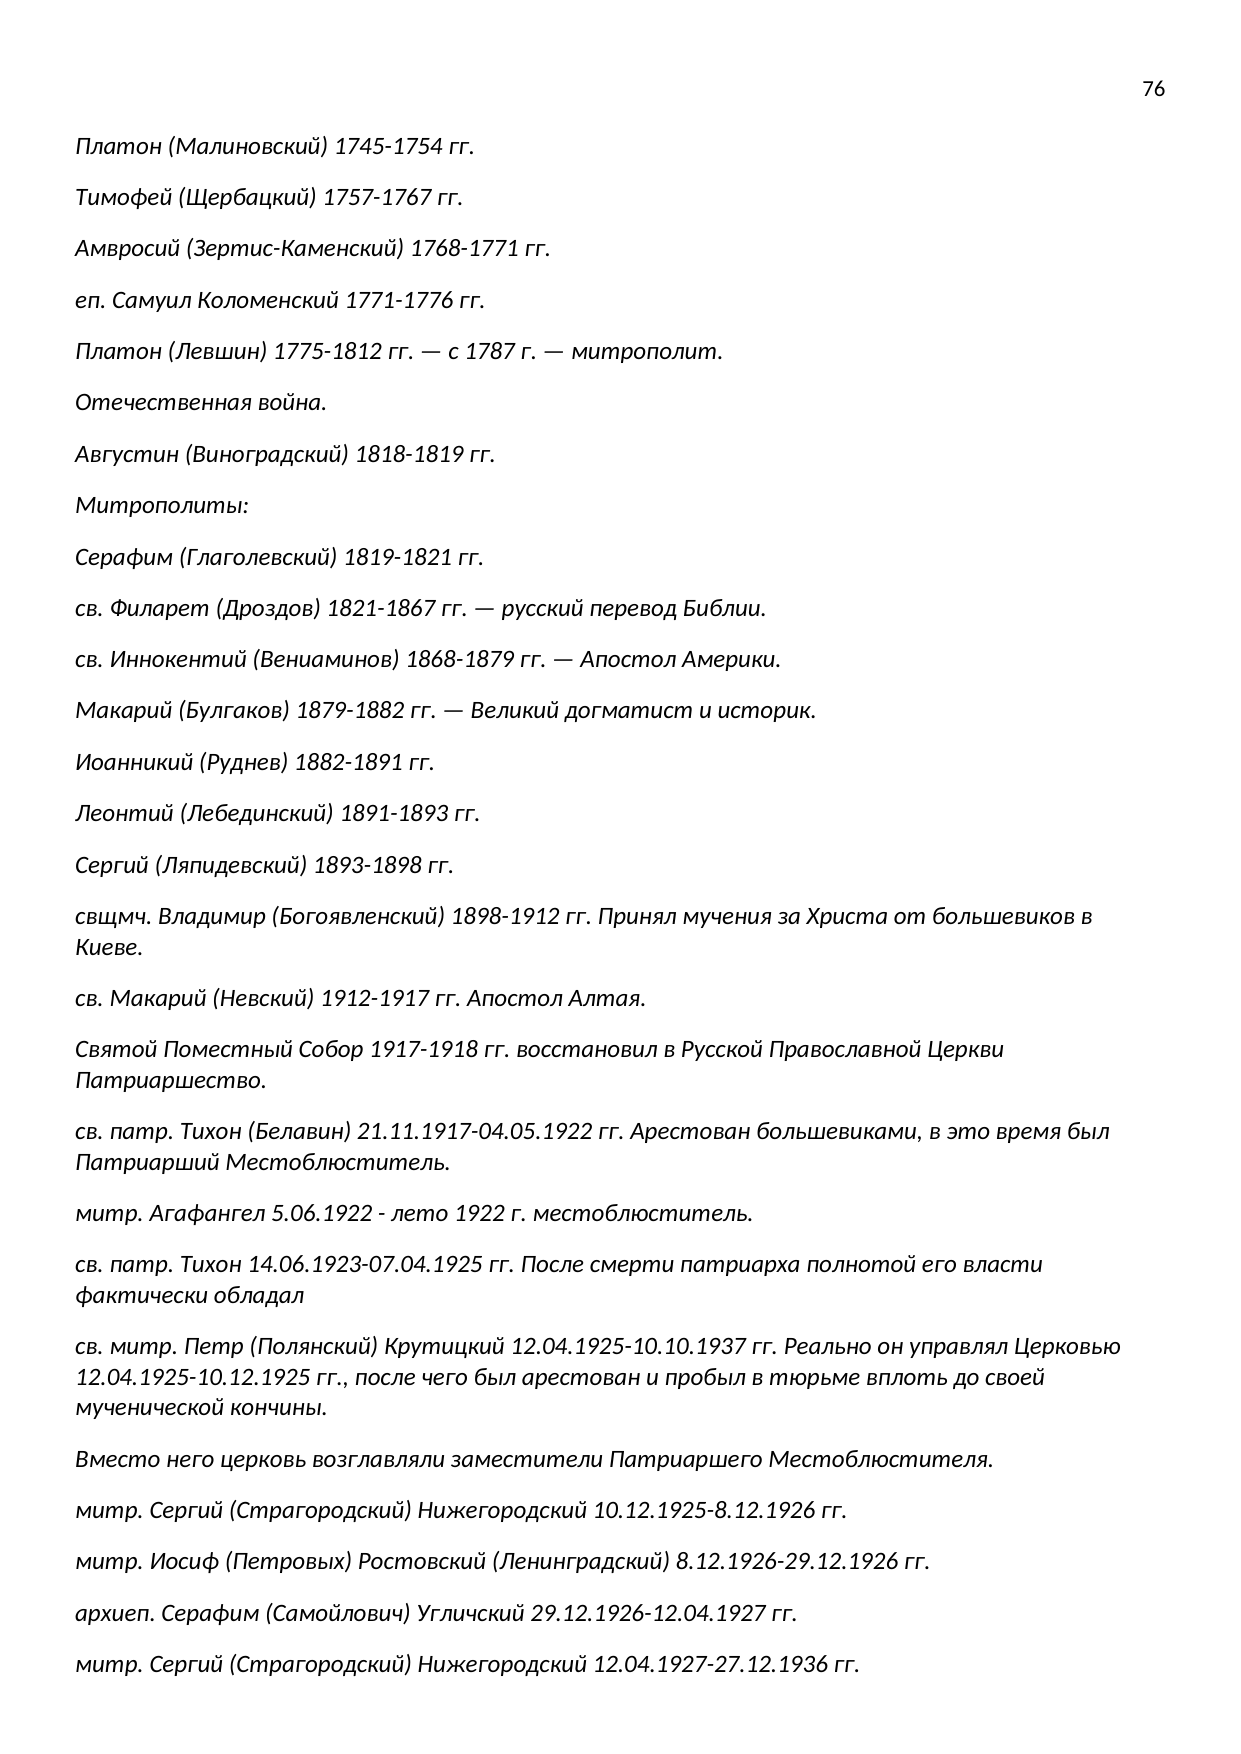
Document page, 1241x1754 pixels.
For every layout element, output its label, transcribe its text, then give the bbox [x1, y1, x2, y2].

text Августин (Виноградский) 1818-1819 гг. [75, 438, 1165, 468]
text Тимофей (Щербацкий) 1757-1767 гг. [75, 181, 1165, 212]
text архиеп. Серафим (Самойлович) Угличский 29.12.1926-12.04.1927 гг. [75, 1597, 1165, 1627]
text Серафим (Глаголевский) 1819-1821 гг. [75, 541, 1165, 571]
text еп. Самуил Коломенский 1771-1776 гг. [75, 284, 1165, 314]
text митр. Агафангел 5.06.1922 - лето 1922 г. местоблюститель. [75, 1197, 1165, 1228]
text св. Филарет (Дроздов) 1821-1867 гг. — русский перевод Библии. [75, 592, 1165, 622]
text св. патр. Тихон (Белавин) 21.11.1917-04.05.1922 гг. Арестован большевиками, в это время был Патриарший Местоблюститель. [75, 1115, 1165, 1176]
text Иоанникий (Руднев) 1882-1891 гг. [75, 746, 1165, 777]
text митр. Иосиф (Петровых) Ростовский (Ленинградский) 8.12.1926-29.12.1926 гг. [75, 1545, 1165, 1576]
text св. патр. Тихон 14.06.1923-07.04.1925 гг. После смерти патриарха полнотой его власти фактически обладал [75, 1248, 1165, 1309]
text митр. Сергий (Страгородский) Нижегородский 10.12.1925-8.12.1926 гг. [75, 1494, 1165, 1524]
text св. митр. Петр (Полянский) Крутицкий 12.04.1925-10.10.1937 гг. Реально он управлял Церковью 12.04.1925-10.12.1925 гг., после чего был арестован и пробыл в тюрьме вплоть до своей мученической кончины. [75, 1330, 1165, 1422]
text Вместо него церковь возглавляли заместители Патриаршего Местоблюстителя. [75, 1443, 1165, 1473]
text Амвросий (Зертис-Каменский) 1768-1771 гг. [75, 232, 1165, 263]
text Платон (Малиновский) 1745-1754 гг. [75, 130, 1165, 160]
text св. Макарий (Невский) 1912-1917 гг. Апостол Алтая. [75, 982, 1165, 1012]
text Митрополиты: [75, 489, 1165, 520]
text Леонтий (Лебединский) 1891-1893 гг. [75, 797, 1165, 828]
text свщмч. Владимир (Богоявленский) 1898-1912 гг. Принял мучения за Христа от большевиков в Киеве. [75, 900, 1165, 961]
text Отечественная война. [75, 387, 1165, 417]
text митр. Сергий (Страгородский) Нижегородский 12.04.1927-27.12.1936 гг. [75, 1648, 1165, 1679]
text св. Иннокентий (Вениаминов) 1868-1879 гг. — Апостол Америки. [75, 643, 1165, 674]
text Макарий (Булгаков) 1879-1882 гг. — Великий догматист и историк. [75, 695, 1165, 725]
text Платон (Левшин) 1775-1812 гг. — с 1787 г. — митрополит. [75, 335, 1165, 366]
text Святой Поместный Собор 1917-1918 гг. восстановил в Русской Православной Церкви Патриаршество. [75, 1033, 1165, 1094]
text Сергий (Ляпидевский) 1893-1898 гг. [75, 849, 1165, 879]
